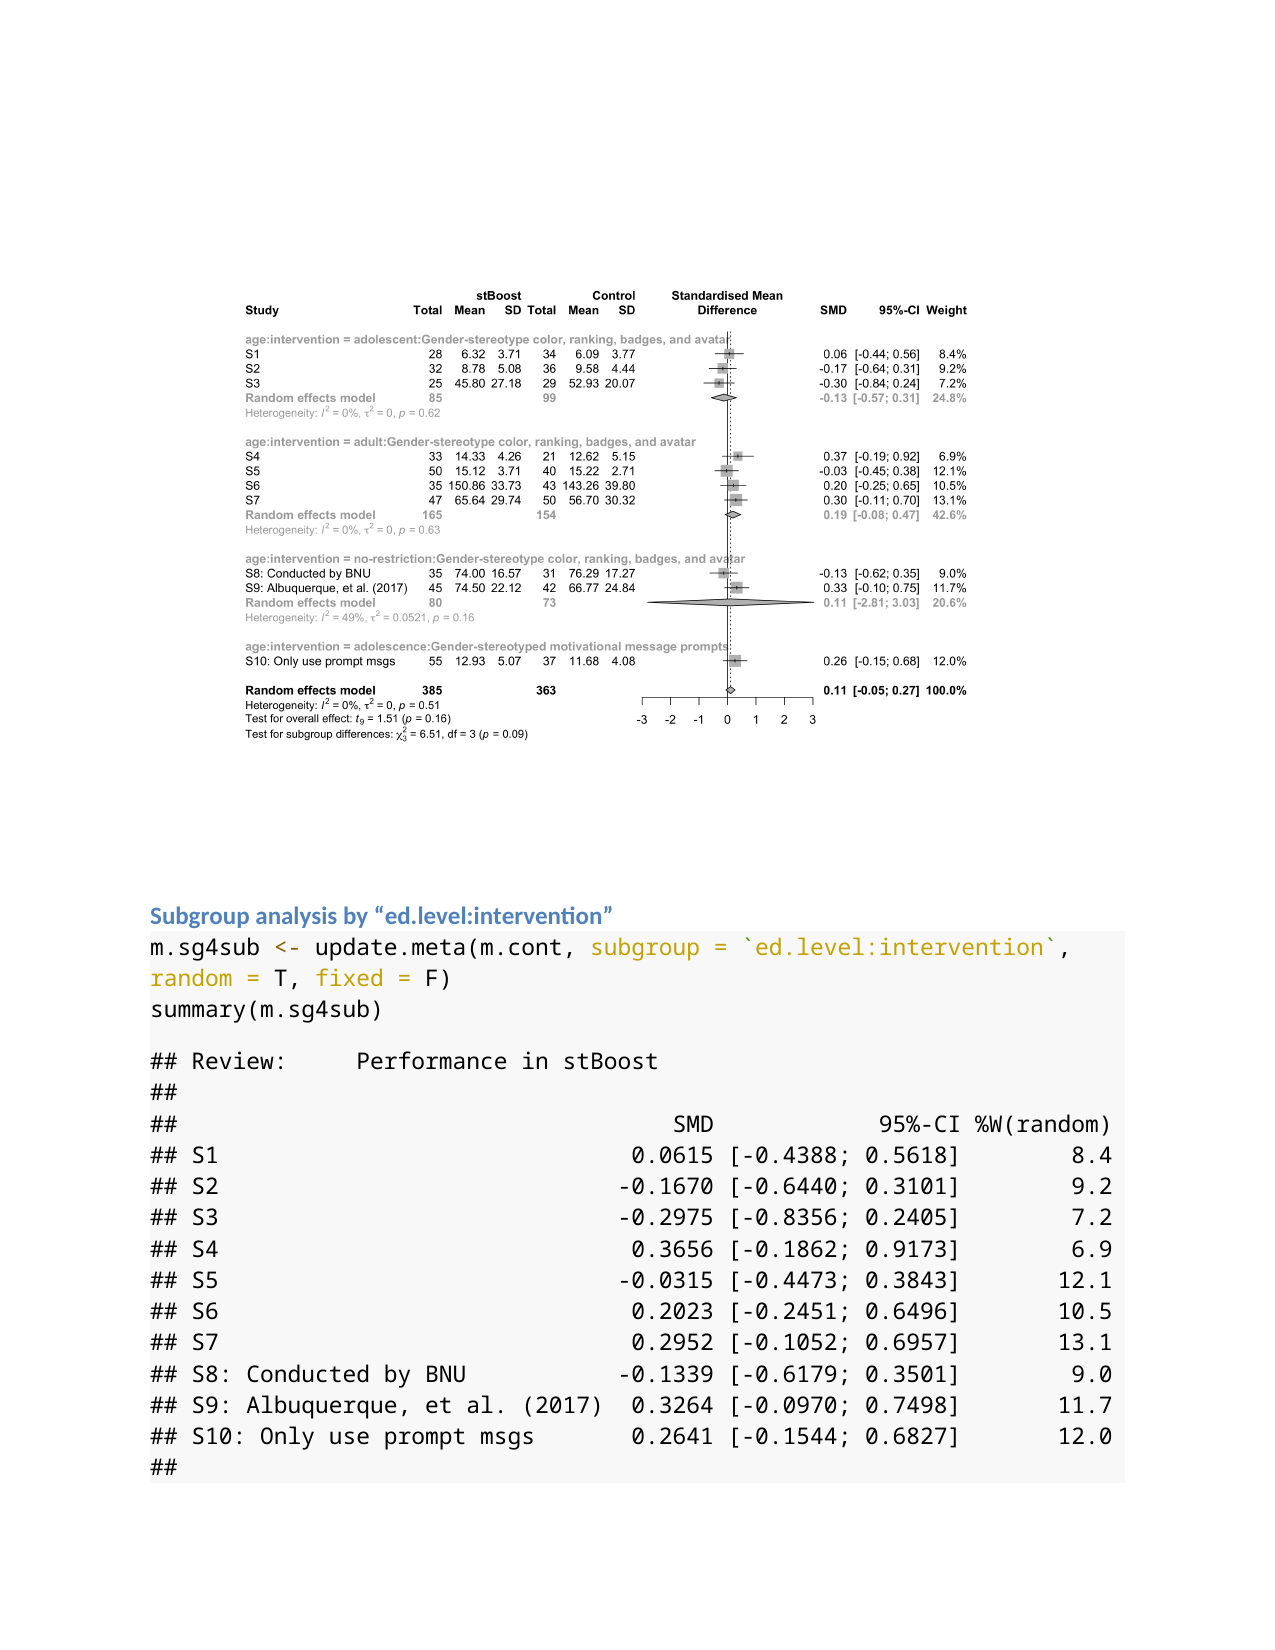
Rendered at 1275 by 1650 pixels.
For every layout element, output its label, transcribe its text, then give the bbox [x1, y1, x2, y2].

text m.sg4sub <- update.meta(m.cont, subgroup = `ed.level:intervention`, random = T, fixed = F) summary(m.sg4sub) [384, 931, 1125, 1024]
picture [168, 150, 1044, 880]
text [150, 1045, 1125, 1483]
subtitle Subgroup analysis by “ed.level:intervention” [150, 900, 1125, 931]
